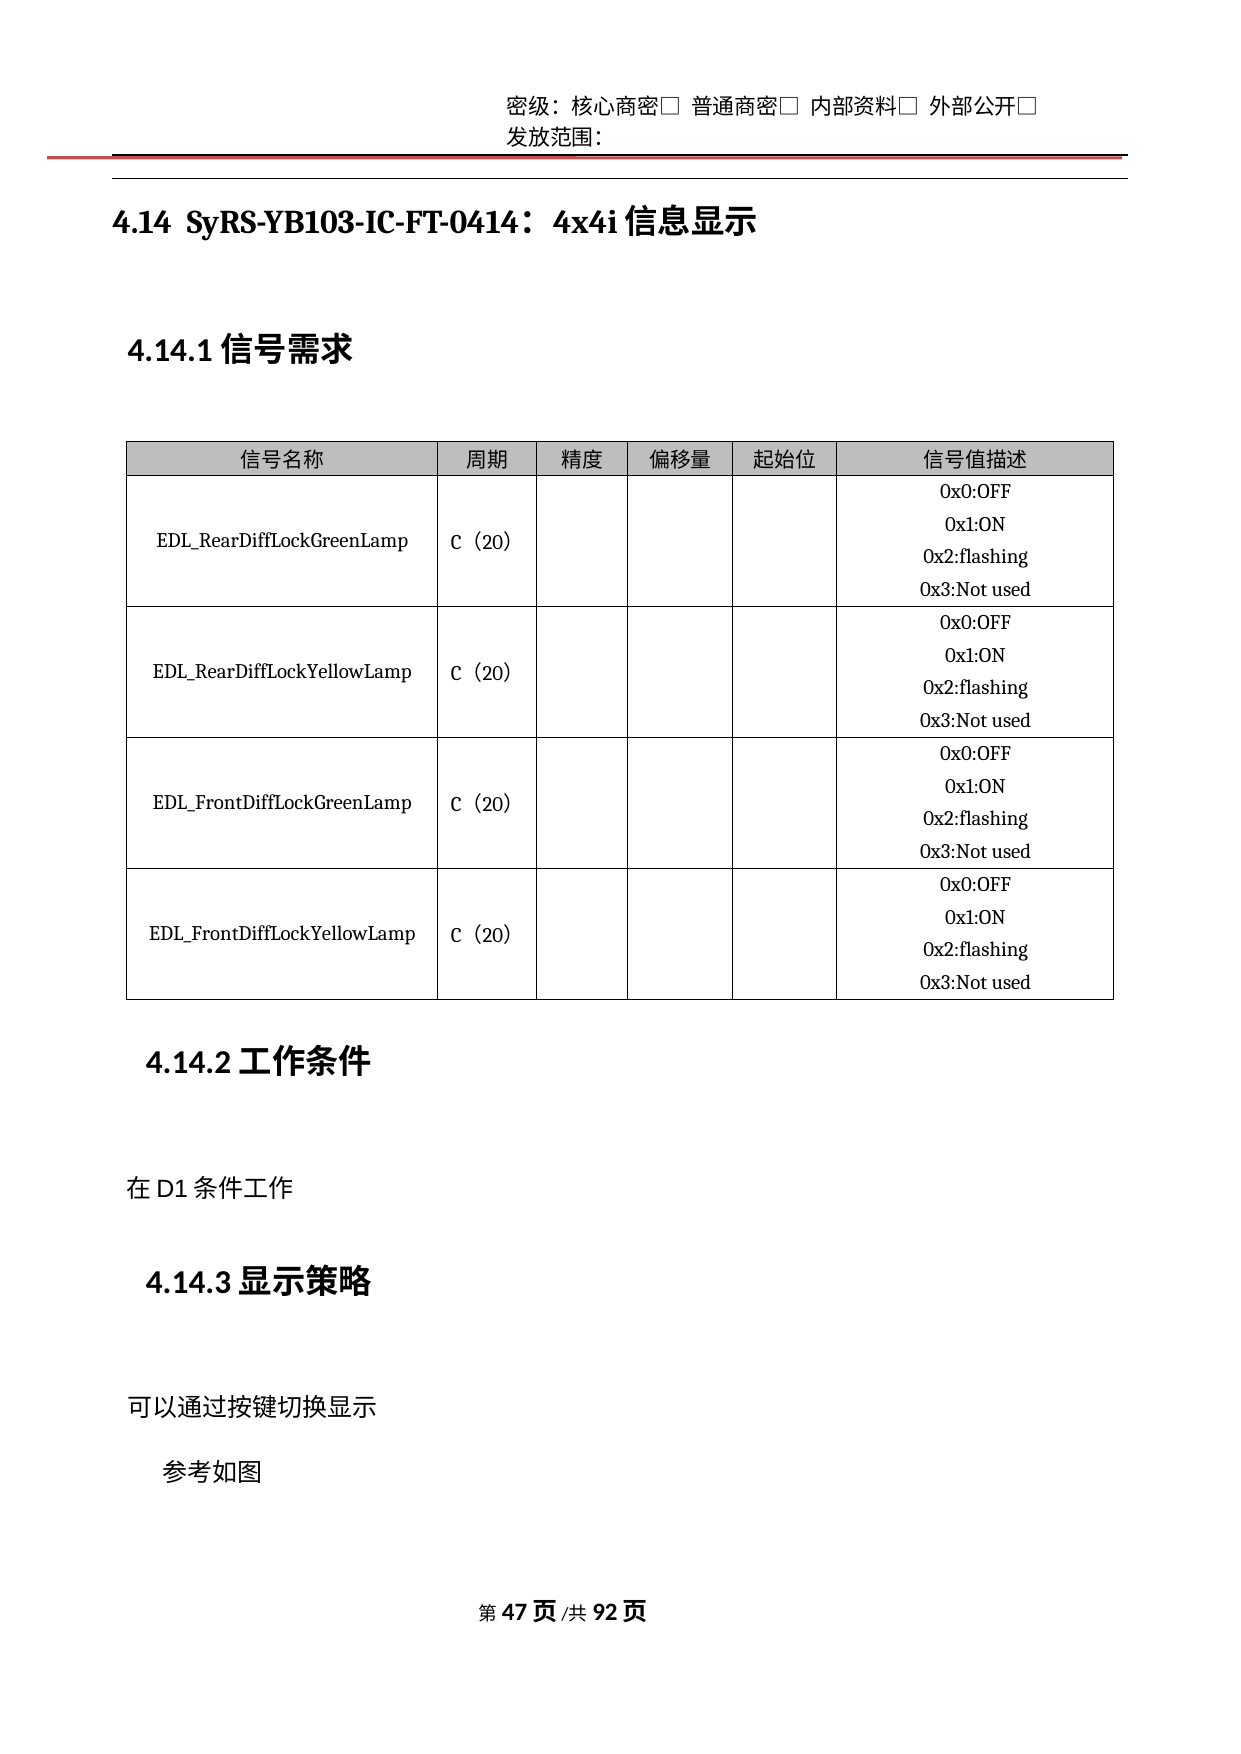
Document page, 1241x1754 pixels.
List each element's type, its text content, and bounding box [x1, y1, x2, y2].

table_cell [733, 869, 836, 999]
table_header 周期 [438, 442, 536, 475]
table_cell EDL_RearDiffLockYellowLamp [127, 607, 437, 737]
table_cell [733, 476, 836, 606]
table_cell [628, 738, 732, 868]
table_cell EDL_FrontDiffLockYellowLamp [127, 869, 437, 999]
table_cell EDL_FrontDiffLockGreenLamp [127, 738, 437, 868]
table_header 信号值描述 [837, 442, 1113, 475]
table_cell [628, 607, 732, 737]
table_header 起始位 [733, 442, 836, 475]
text 在D1条件工作 [112, 1154, 1128, 1219]
subtitle 4.14.3 显示策略 [112, 1246, 1128, 1311]
table_cell C（20） [438, 607, 536, 737]
table_header 精度 [537, 442, 627, 475]
subtitle 4.14.1 信号需求 [112, 314, 1128, 379]
table_cell [537, 476, 627, 606]
table_cell 0x0:OFF 0x1:ON 0x2:flashing 0x3:Not used [837, 476, 1113, 606]
table_cell [537, 738, 627, 868]
table_cell C（20） [438, 738, 536, 868]
subtitle 4.14.2 工作条件 [112, 1027, 1128, 1092]
table_cell [733, 738, 836, 868]
table_header 信号名称 [127, 442, 437, 475]
table_cell C（20） [438, 869, 536, 999]
table_cell 0x0:OFF 0x1:ON 0x2:flashing 0x3:Not used [837, 607, 1113, 737]
text 参考如图 [112, 1438, 1128, 1503]
table_header 偏移量 [628, 442, 732, 475]
table_cell 0x0:OFF 0x1:ON 0x2:flashing 0x3:Not used [837, 869, 1113, 999]
table_cell C（20） [438, 476, 536, 606]
table_cell [537, 869, 627, 999]
table_cell [628, 869, 732, 999]
table_cell [733, 607, 836, 737]
text 可以通过按键切换显示 [112, 1373, 1128, 1438]
table_cell EDL_RearDiffLockGreenLamp [127, 476, 437, 606]
table_cell [628, 476, 732, 606]
table_cell [537, 607, 627, 737]
subtitle 4.14 SyRS-YB103-IC-FT-0414：4x4i信息显示 [112, 187, 1128, 252]
table_cell 0x0:OFF 0x1:ON 0x2:flashing 0x3:Not used [837, 738, 1113, 868]
